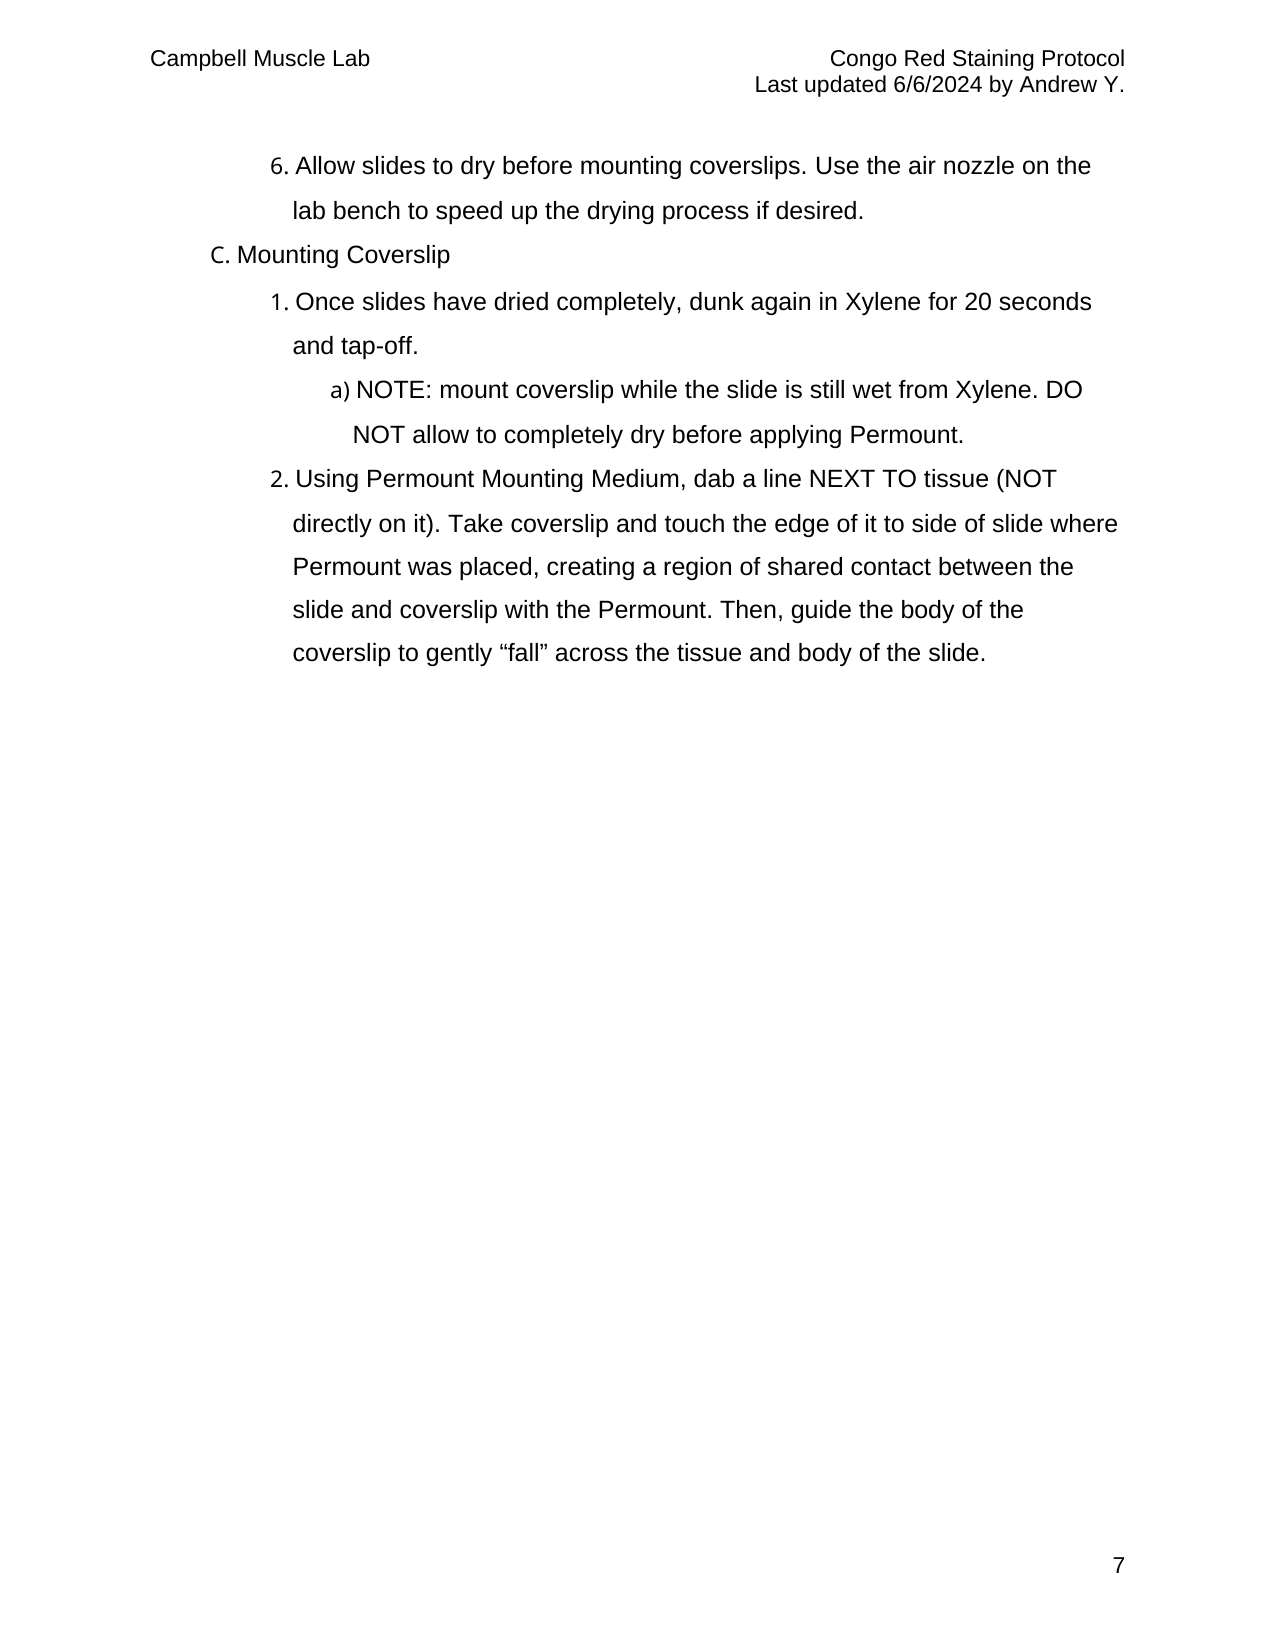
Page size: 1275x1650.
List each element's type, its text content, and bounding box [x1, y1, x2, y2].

text Allow slides to dry before mounting coverslips. Use the air nozzle on the lab bench to speed up the drying process if desired. [270, 150, 1125, 224]
text Once slides have dried completely, dunk again in Xylene for 20 seconds and tap-off. [270, 286, 1125, 360]
text Using Permount Mounting Medium, dab a line NEXT TO tissue (NOT directly on it). Take coverslip and touch the edge of it to side of slide where Permount was placed, creating a region of shared contact between the slide and coverslip with the Permount. Then, guide the body of the coverslip to gently “fall” across the tissue and body of the slide. [270, 463, 1125, 667]
text Mounting Coverslip [210, 239, 1125, 270]
list NOTE: mount coverslip while the slide is still wet from Xylene. DO NOT allow to completely dry before applying Permount. [330, 374, 1125, 449]
